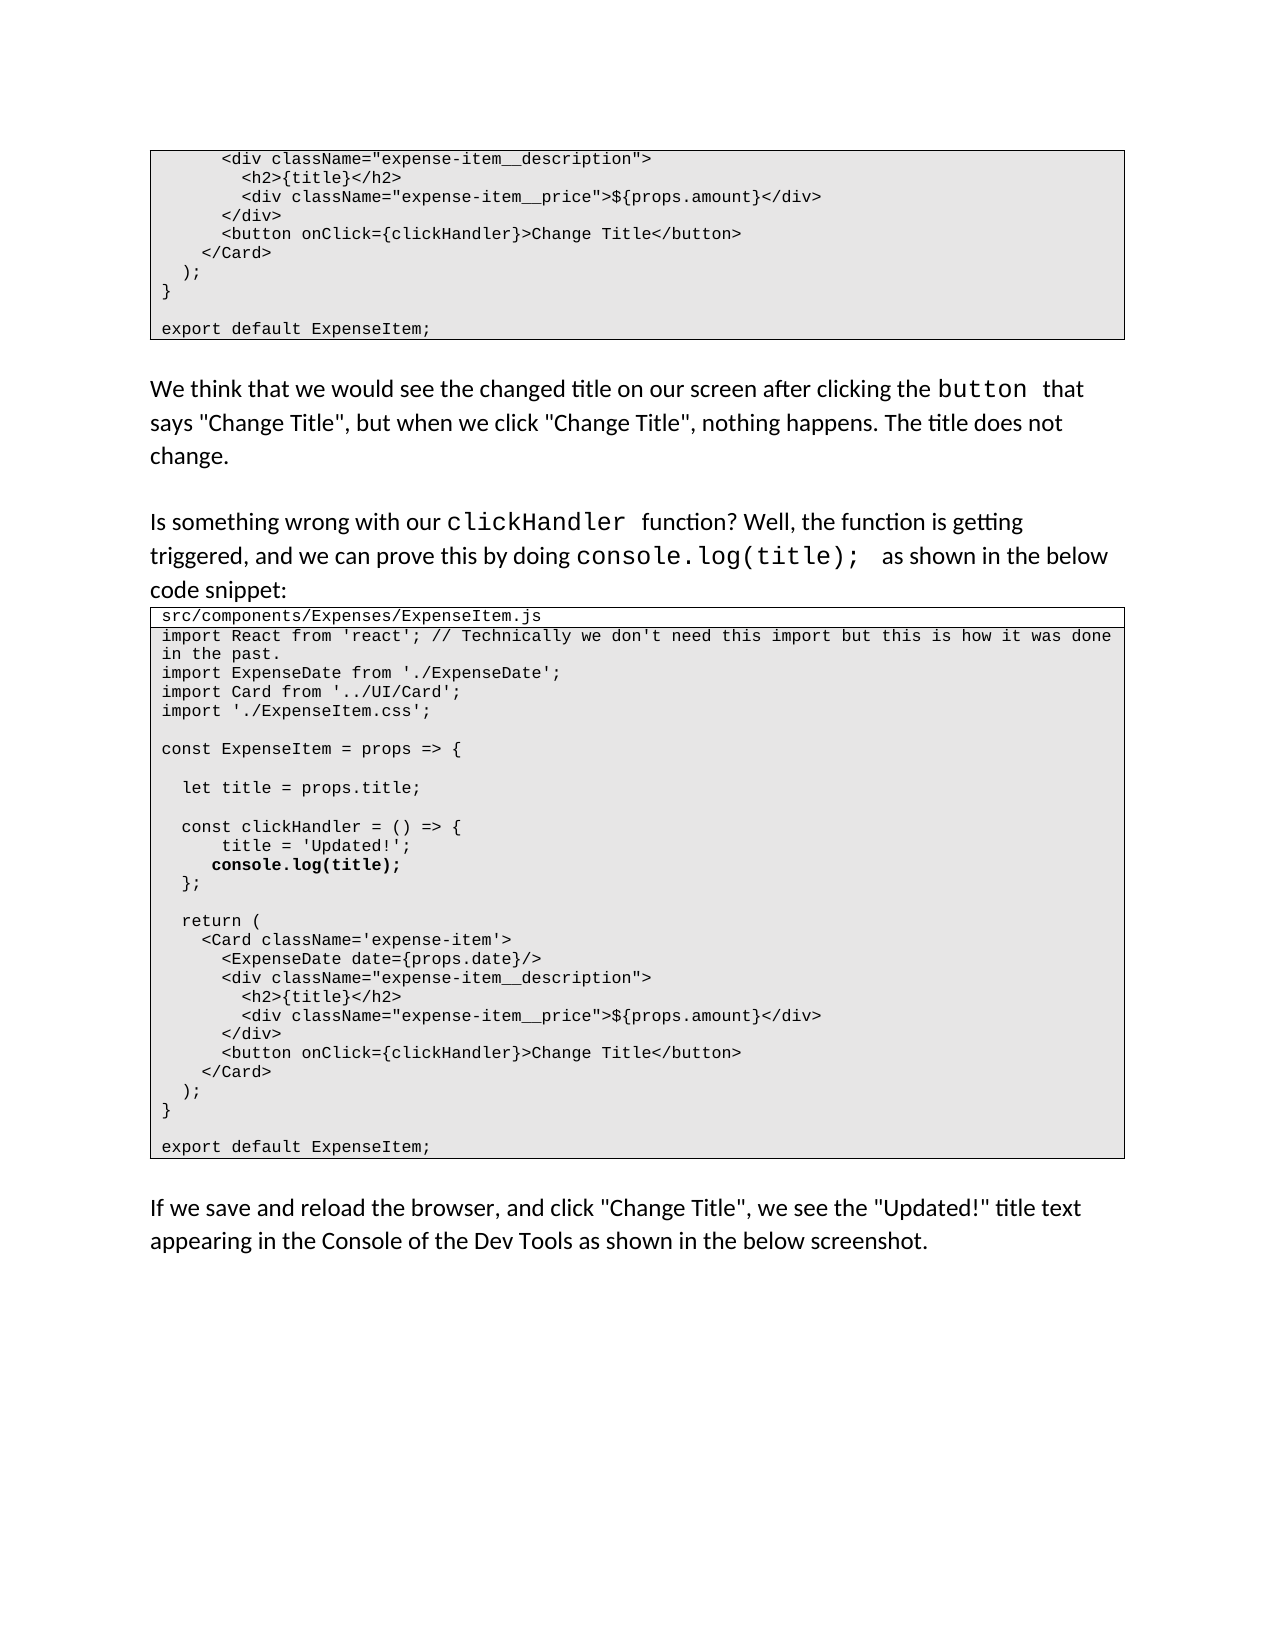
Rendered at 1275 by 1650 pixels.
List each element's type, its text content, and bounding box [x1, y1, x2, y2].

text We think that we would see the changed title on our screen after clicking the button that says "Change Title", but when we click "Change Title", nothing happens. The title does not change. [150, 373, 1125, 471]
text If we save and reload the browser, and click "Change Title", we see the "Updated!" title text appearing in the Console of the Dev Tools as shown in the below screenshot. [150, 1192, 1125, 1255]
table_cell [151, 151, 1124, 339]
table_header src/components/Expenses/ExpenseItem.js [151, 608, 1124, 627]
text Is something wrong with our clickHandler function? Well, the function is getting triggered, and we can prove this by doing console.log(title); as shown in the below code snippet: [150, 506, 1125, 605]
table_cell import React from 'react'; // Technically we don't need this import but this is how it was done in the past. import ExpenseDate from './ExpenseDate'; import Card from '../UI/Card'; import './ExpenseItem.css'; const ExpenseItem = props => { let title = props.title; const clickHandler = () => { title = 'Updated!'; console.log(title); }; return ( <Card className='expense-item'> <ExpenseDate date={props.date}/> <div className="expense-item__description"> <h2>{title}</h2> <div className="expense-item__price">${props.amount}</div> </div> <button onClick={clickHandler}>Change Title</button> </Card> ); } export default ExpenseItem; [151, 628, 1124, 1158]
